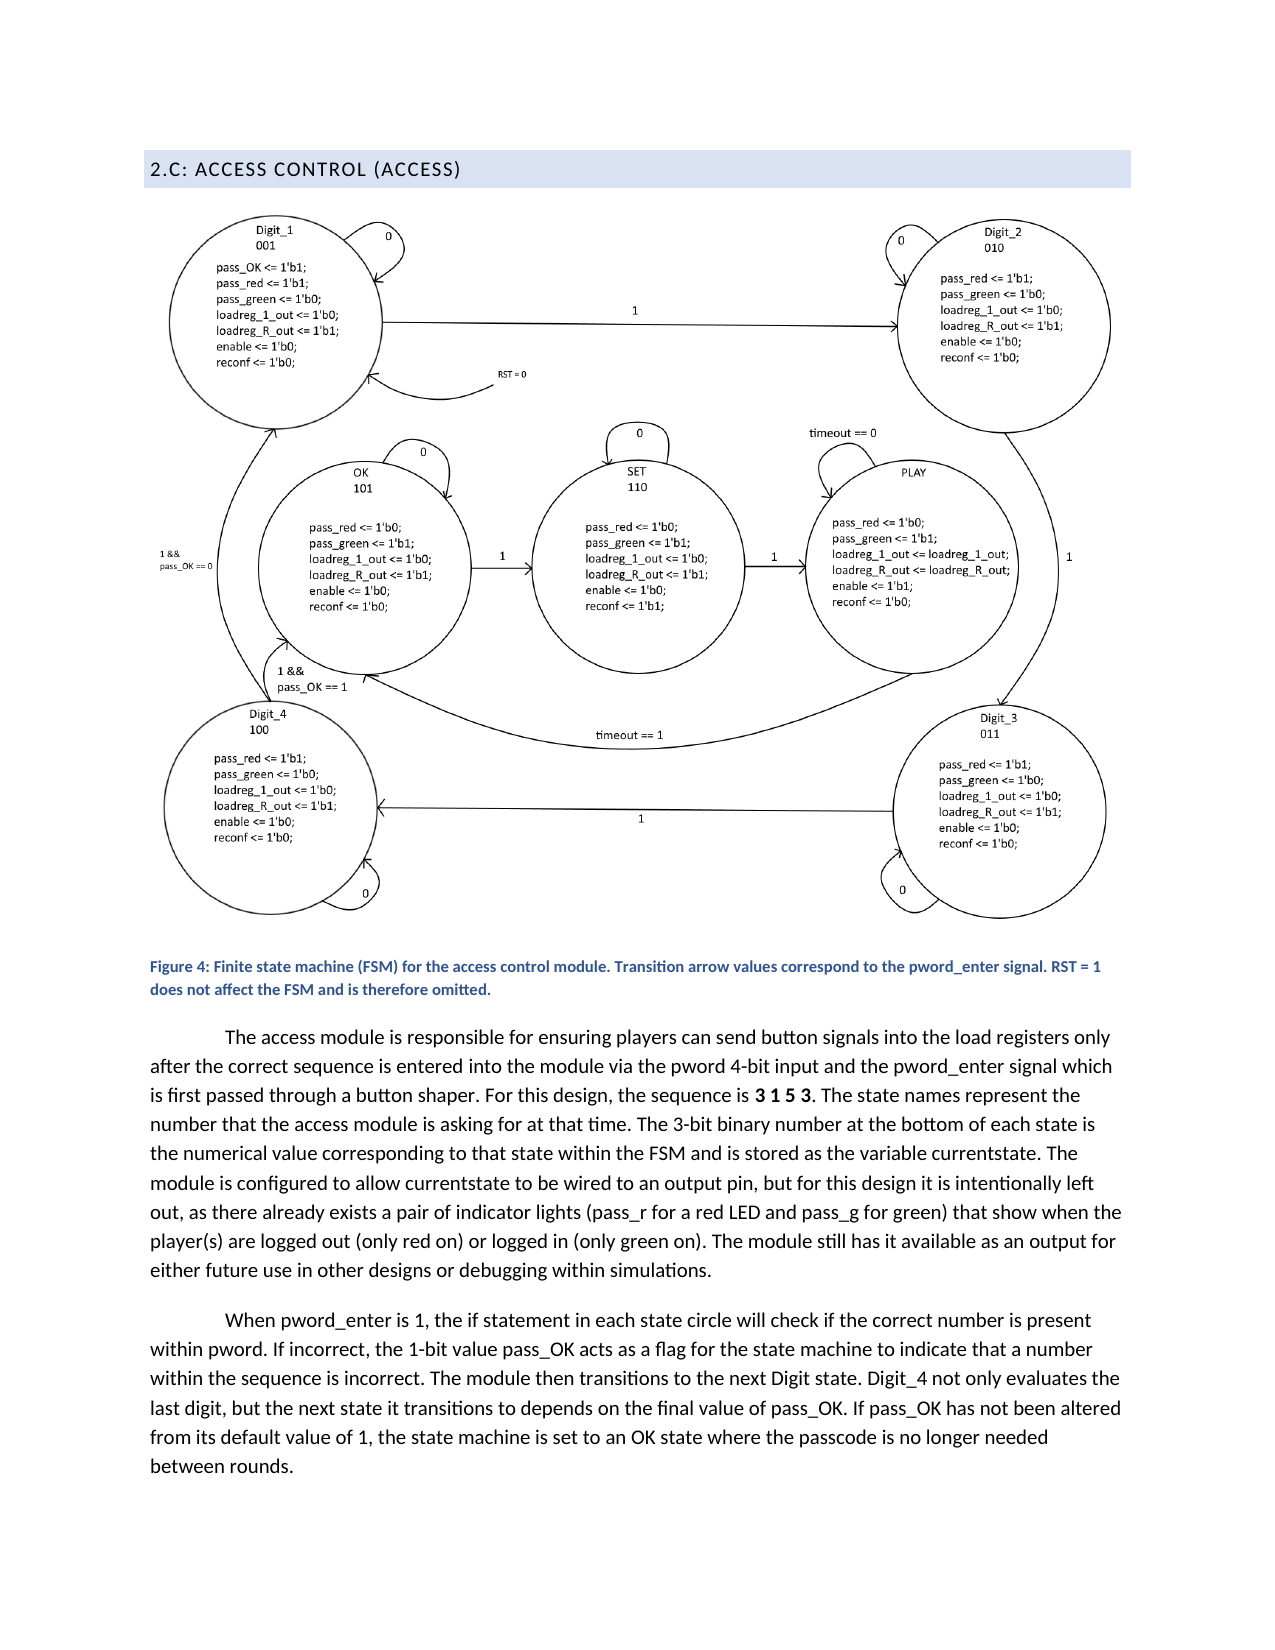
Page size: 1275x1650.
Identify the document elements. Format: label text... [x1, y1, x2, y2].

picture [151, 202, 1124, 932]
text When pword_enter is 1, the if statement in each state circle will check if the correct number is present within pword. If incorrect, the 1-bit value pass_OK acts as a flag for the state machine to indicate that a number within the sequence is incorrect. The module then transitions to the next Digit state. Digit_4 not only evaluates the last digit, but the next state it transitions to depends on the final value of pass_OK. If pass_OK has not been altered from its default value of 1, the state machine is set to an OK state where the passcode is no longer needed between rounds. [150, 1307, 1125, 1478]
subtitle 2.C: Access Control (access) [150, 156, 1125, 182]
text The access module is responsible for ensuring players can send button signals into the load registers only after the correct sequence is entered into the module via the pword 4-bit input and the pword_enter signal which is first passed through a button shaper. For this design, the sequence is 3 1 5 3. The state names represent the number that the access module is asking for at that time. The 3-bit binary number at the bottom of each state is the numerical value corresponding to that state within the FSM and is stored as the variable currentstate. The module is configured to allow currentstate to be wired to an output pin, but for this design it is intentionally left out, as there already exists a pair of indicator lights (pass_r for a red LED and pass_g for green) that show when the player(s) are logged out (only red on) or logged in (only green on). The module still has it available as an output for either future use in other designs or debugging within simulations. [150, 1024, 1125, 1283]
